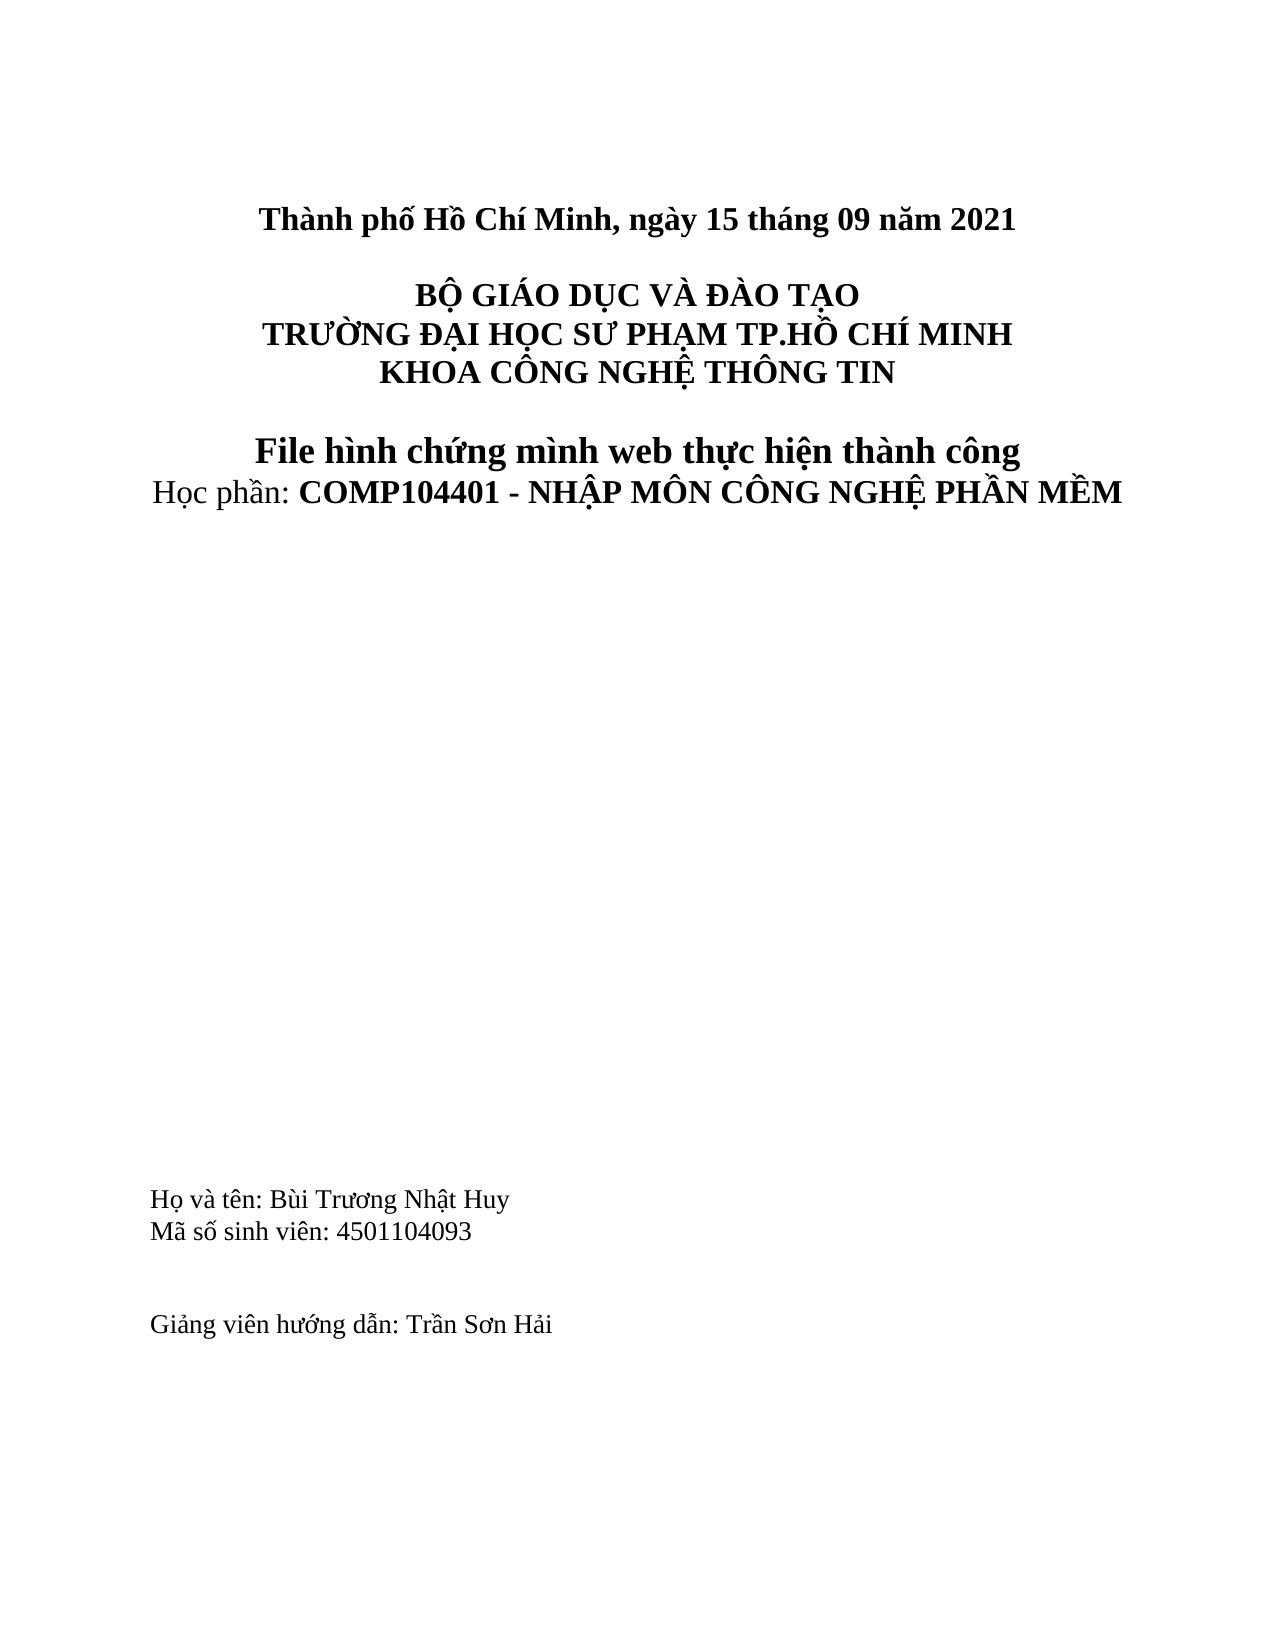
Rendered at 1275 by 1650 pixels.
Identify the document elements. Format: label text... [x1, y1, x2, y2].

text Mã số sinh viên: 4501104093 [150, 1214, 1125, 1246]
text TRƯỜNG ĐẠI HỌC SƯ PHẠM TP.HỒ CHÍ MINH [150, 314, 1125, 352]
text Thành phố Hồ Chí Minh, ngày 15 tháng 09 năm 2021 [150, 199, 1125, 237]
text File hình chứng mình web thực hiện thành công [150, 429, 1125, 472]
text Học phần: COMP104401 - NHẬP MÔN CÔNG NGHỆ PHẦN MỀM [150, 472, 1125, 510]
text Họ và tên: Bùi Trương Nhật Huy [150, 1183, 1125, 1214]
text BỘ GIÁO DỤC VÀ ĐÀO TẠO [150, 275, 1125, 314]
text KHOA CÔNG NGHỆ THÔNG TIN [150, 352, 1125, 390]
text Giảng viên hướng dẫn: Trần Sơn Hải [150, 1308, 1125, 1339]
